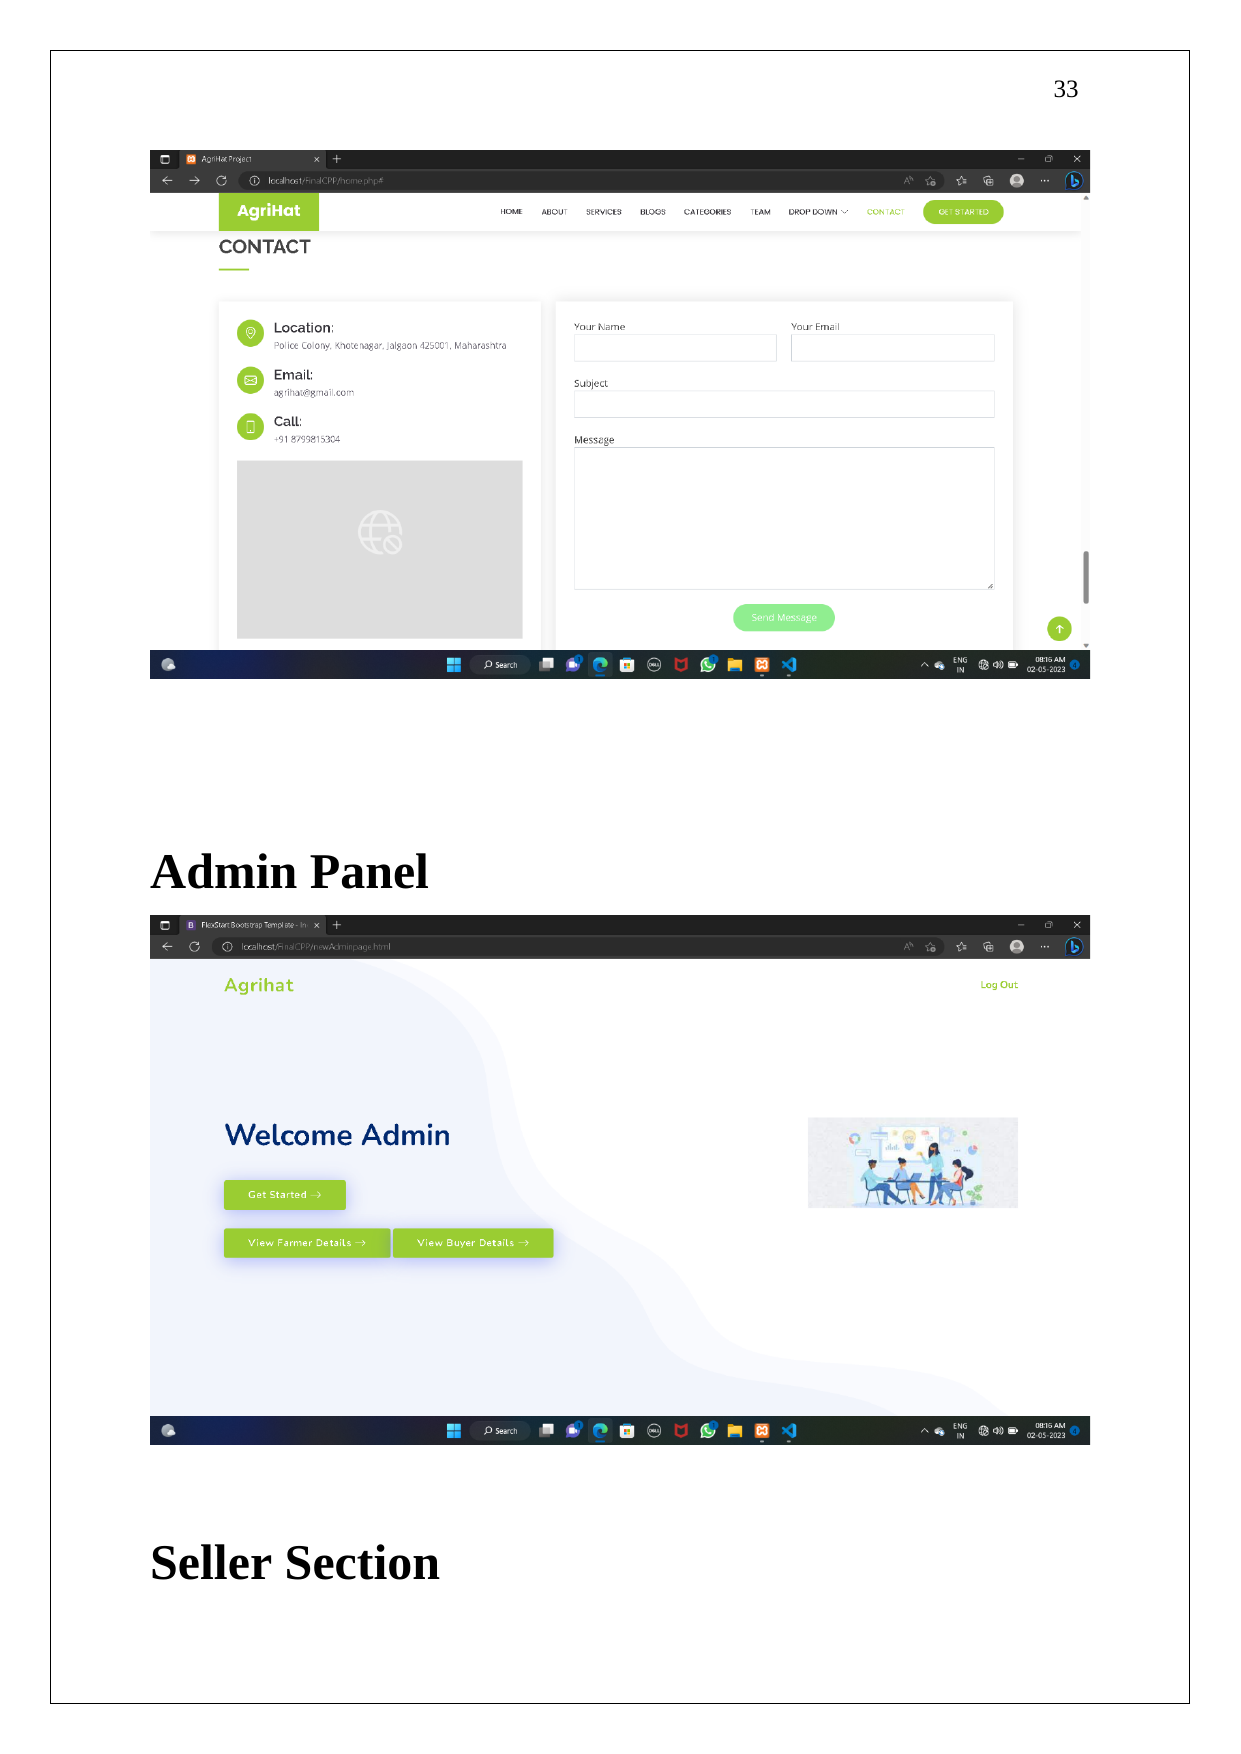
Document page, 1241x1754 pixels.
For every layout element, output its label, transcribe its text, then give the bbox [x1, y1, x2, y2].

text Admin Panel [150, 842, 1078, 899]
picture [150, 915, 1091, 1445]
text Seller Section [150, 1533, 1078, 1591]
picture [150, 150, 1091, 679]
